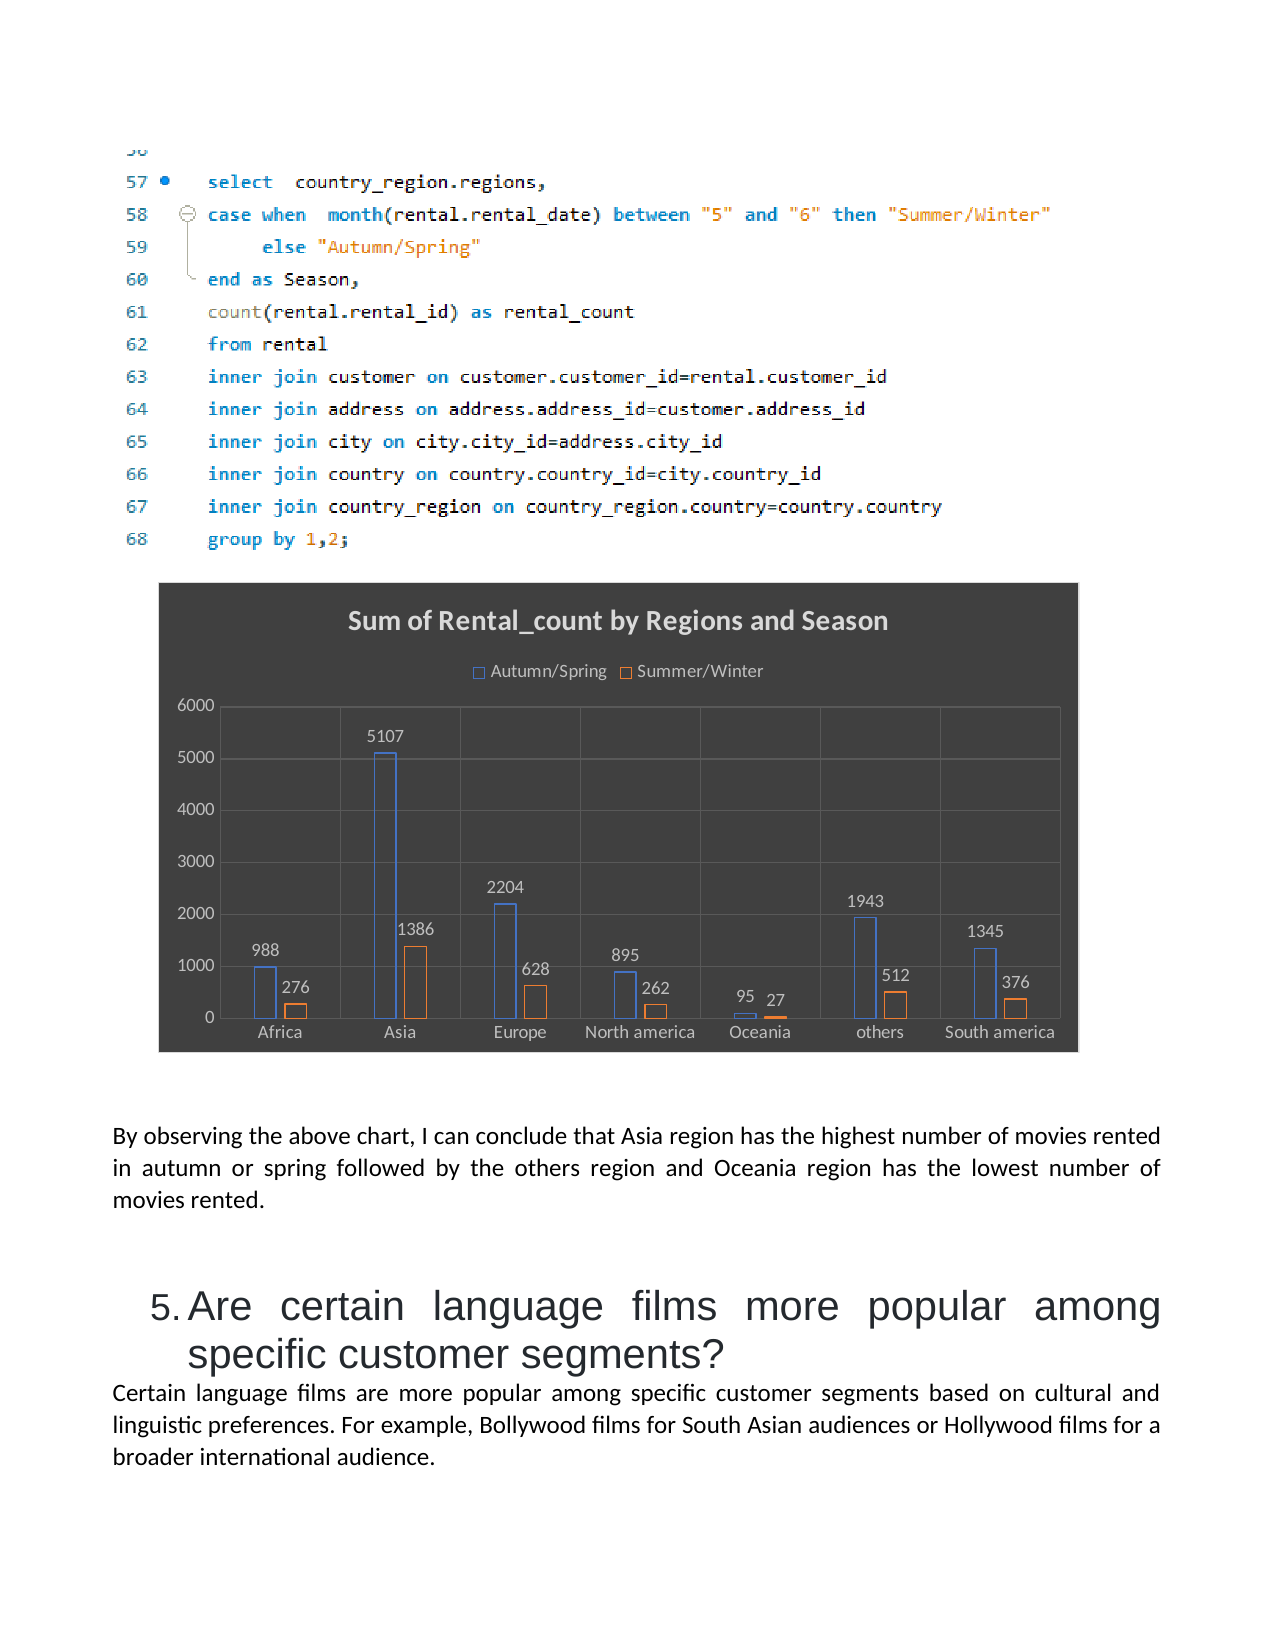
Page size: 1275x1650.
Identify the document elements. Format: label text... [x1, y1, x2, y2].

text Certain language films are more popular among specific customer segments based on cultural and linguistic preferences. For example, Bollywood films for South Asian audiences or Hollywood films for a broader international audience. [112, 1377, 1162, 1472]
picture [112, 150, 1103, 564]
text By observing the above chart, I can conclude that Asia region has the highest number of movies rented in autumn or spring followed by the others region and Oceania region has the lowest number of movies rented. [112, 1120, 1162, 1214]
list Are certain language films more popular among specific customer segments? [150, 1281, 1162, 1377]
